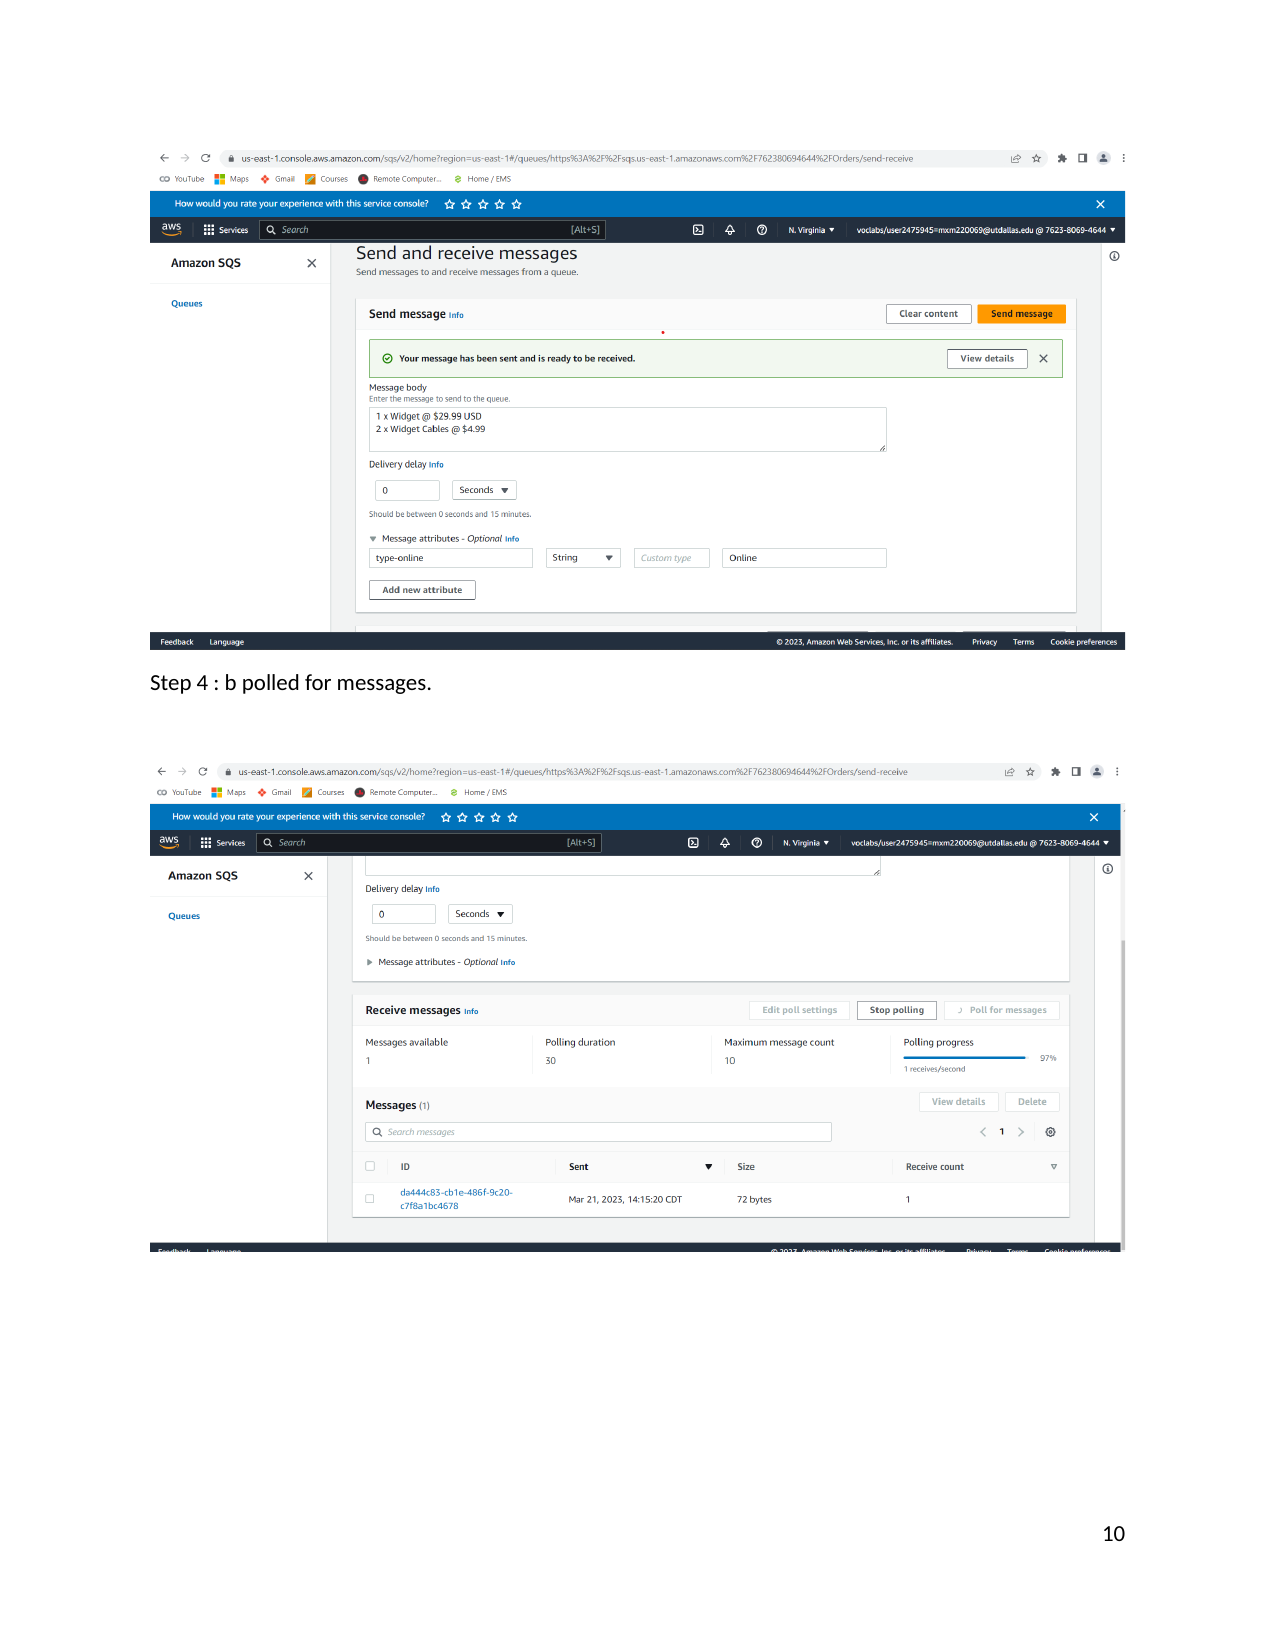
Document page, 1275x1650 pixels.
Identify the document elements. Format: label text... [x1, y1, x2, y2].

text Step 4 : b polled for messages. [150, 668, 1125, 696]
picture [150, 762, 1125, 1252]
picture [150, 150, 1125, 650]
